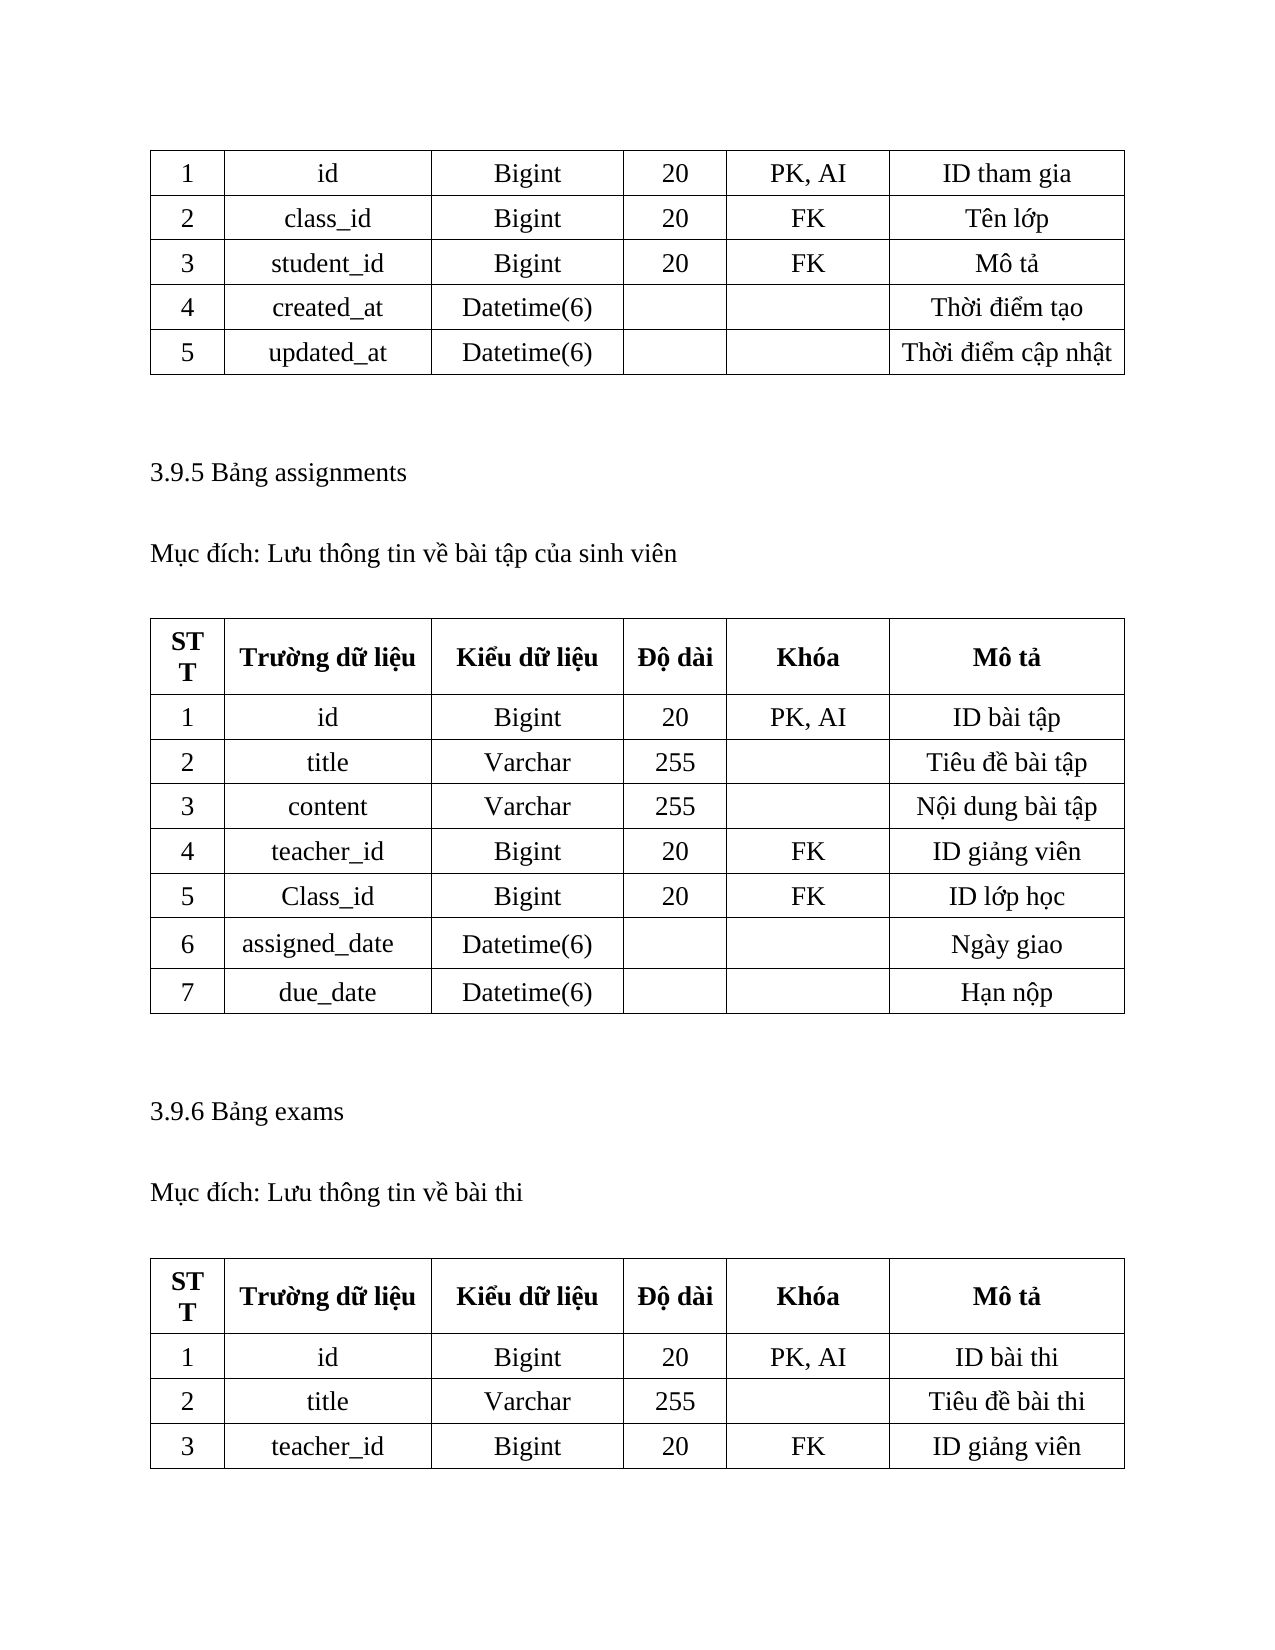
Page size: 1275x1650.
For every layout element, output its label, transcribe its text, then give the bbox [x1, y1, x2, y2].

table_cell updated_at [225, 330, 431, 373]
table_cell [727, 330, 889, 373]
table_cell Bigint [432, 240, 623, 284]
table_cell 255 [624, 1379, 726, 1423]
table_cell 2 [151, 196, 224, 239]
table_cell [624, 285, 726, 329]
table_cell [624, 330, 726, 373]
table_header Khóa [727, 1259, 889, 1333]
table_cell Thời điểm cập nhật [890, 330, 1124, 373]
table_cell PK, AI [727, 695, 889, 738]
table_cell Mô tả [890, 240, 1124, 284]
table_cell Bigint [432, 829, 623, 872]
table_cell PK, AI [727, 1334, 889, 1378]
table_cell 5 [151, 330, 224, 373]
text 3.9.6 Bảng exams [150, 1095, 1125, 1126]
table_cell 20 [624, 874, 726, 917]
table_cell Class_id [225, 874, 431, 917]
table_cell FK [727, 829, 889, 872]
table_cell ID giảng viên [890, 1424, 1124, 1467]
table_cell 3 [151, 240, 224, 284]
table_header Kiểu dữ liệu [432, 619, 623, 694]
table_cell [727, 784, 889, 828]
table_cell [624, 918, 726, 968]
table_cell 1 [151, 151, 224, 195]
table_header Mô tả [890, 1259, 1124, 1333]
table_cell PK, AI [727, 151, 889, 195]
table_cell student_id [225, 240, 431, 284]
table_cell Bigint [432, 1424, 623, 1467]
table_cell [624, 969, 726, 1013]
table_cell 4 [151, 829, 224, 872]
table_cell ID giảng viên [890, 829, 1124, 872]
table_cell [727, 969, 889, 1013]
table_cell [727, 918, 889, 968]
table_cell teacher_id [225, 829, 431, 872]
table_cell 3 [151, 1424, 224, 1467]
table_cell due_date [225, 969, 431, 1013]
table_cell 255 [624, 740, 726, 783]
table_header Trường dữ liệu [225, 619, 431, 694]
table_header Kiểu dữ liệu [432, 1259, 623, 1333]
table_cell Datetime(6) [432, 918, 623, 968]
table_cell teacher_id [225, 1424, 431, 1467]
table_cell Bigint [432, 196, 623, 239]
table_header Độ dài [624, 1259, 726, 1333]
table_cell class_id [225, 196, 431, 239]
table_cell content [225, 784, 431, 828]
table_cell Ngày giao [890, 918, 1124, 968]
table_cell ID lớp học [890, 874, 1124, 917]
table_cell 4 [151, 285, 224, 329]
table_header Trường dữ liệu [225, 1259, 431, 1333]
table_cell 2 [151, 740, 224, 783]
table_cell 3 [151, 784, 224, 828]
table_cell Hạn nộp [890, 969, 1124, 1013]
table_cell Bigint [432, 1334, 623, 1378]
table_cell [727, 1379, 889, 1423]
table_cell 20 [624, 1424, 726, 1467]
table_cell id [225, 695, 431, 738]
table_cell FK [727, 874, 889, 917]
table_cell Bigint [432, 695, 623, 738]
table_cell Varchar [432, 740, 623, 783]
table_cell Varchar [432, 784, 623, 828]
table_cell Datetime(6) [432, 285, 623, 329]
table_cell 5 [151, 874, 224, 917]
table_cell Datetime(6) [432, 330, 623, 373]
table_cell Bigint [432, 151, 623, 195]
table_cell 20 [624, 151, 726, 195]
table_cell Nội dung bài tập [890, 784, 1124, 828]
table_cell title [225, 740, 431, 783]
table_cell [727, 740, 889, 783]
table_cell id [225, 1334, 431, 1378]
table_header Độ dài [624, 619, 726, 694]
table_cell Thời điểm tạo [890, 285, 1124, 329]
table_cell [225, 918, 431, 968]
text Mục đích: Lưu thông tin về bài tập của sinh viên [150, 537, 1125, 568]
table_cell [727, 285, 889, 329]
table_cell 7 [151, 969, 224, 1013]
table_header STT [151, 1259, 224, 1333]
table_cell 20 [624, 695, 726, 738]
table_cell created_at [225, 285, 431, 329]
table_cell title [225, 1379, 431, 1423]
table_cell 20 [624, 1334, 726, 1378]
table_cell 20 [624, 240, 726, 284]
table_cell 2 [151, 1379, 224, 1423]
table_cell id [225, 151, 431, 195]
table_cell 20 [624, 829, 726, 872]
table_cell ID bài tập [890, 695, 1124, 738]
table_cell FK [727, 1424, 889, 1467]
table_cell Bigint [432, 874, 623, 917]
table_header Khóa [727, 619, 889, 694]
table_header STT [151, 619, 224, 694]
table_cell 1 [151, 695, 224, 738]
text 3.9.5 Bảng assignments [150, 456, 1125, 487]
table_cell 1 [151, 1334, 224, 1378]
table_cell Varchar [432, 1379, 623, 1423]
table_cell FK [727, 240, 889, 284]
table_cell FK [727, 196, 889, 239]
table_cell 6 [151, 918, 224, 968]
table_cell 255 [624, 784, 726, 828]
table_cell ID bài thi [890, 1334, 1124, 1378]
table_cell Datetime(6) [432, 969, 623, 1013]
table_cell Tiêu đề bài thi [890, 1379, 1124, 1423]
table_cell Tên lớp [890, 196, 1124, 239]
text Mục đích: Lưu thông tin về bài thi [150, 1176, 1125, 1207]
table_cell ID tham gia [890, 151, 1124, 195]
table_cell Tiêu đề bài tập [890, 740, 1124, 783]
table_cell 20 [624, 196, 726, 239]
table_header Mô tả [890, 619, 1124, 694]
